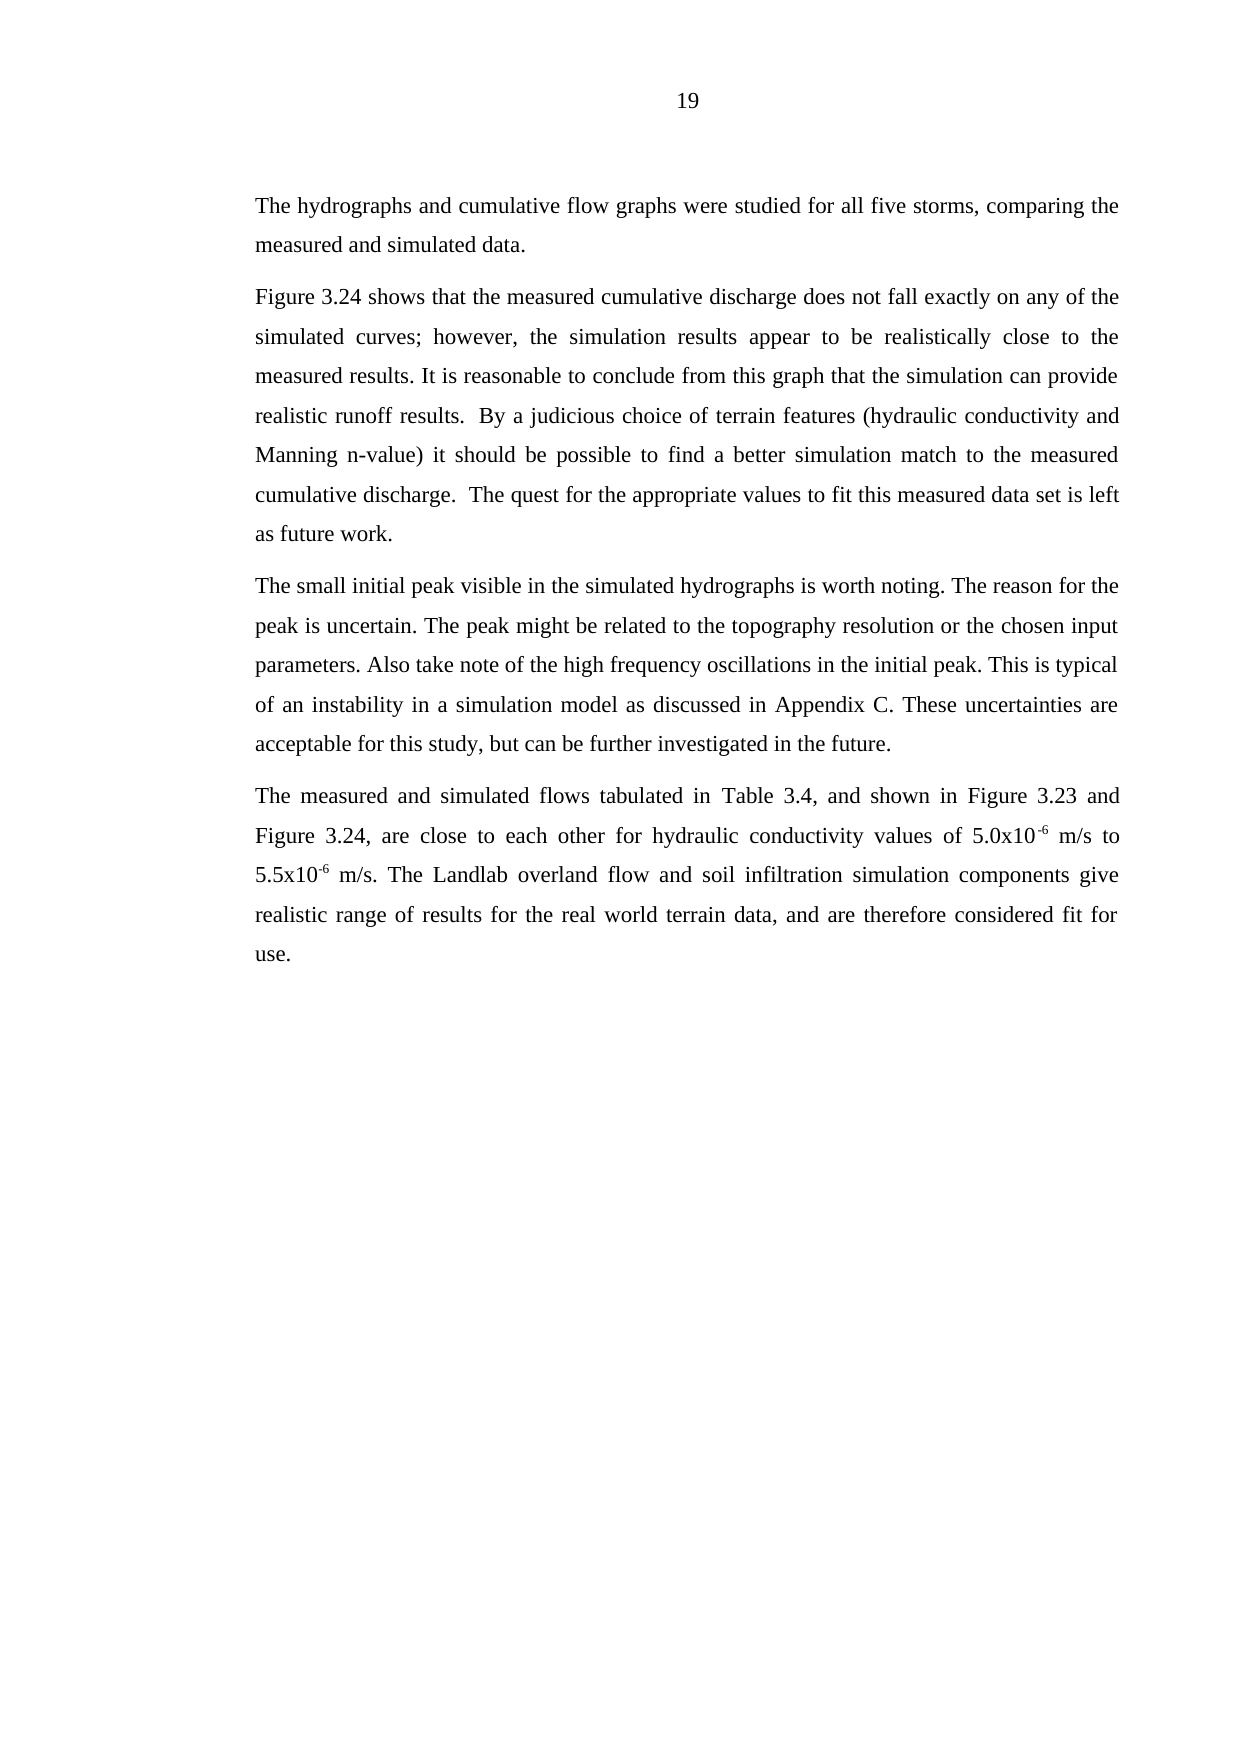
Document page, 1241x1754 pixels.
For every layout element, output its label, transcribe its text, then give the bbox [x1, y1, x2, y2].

text The small initial peak visible in the simulated hydrographs is worth noting. The reason for the peak is uncertain. The peak might be related to the topography resolution or the chosen input parameters. Also take note of the high frequency oscillations in the initial peak. This is typical of an instability in a simulation model as discussed in Appendix C. These uncertainties are acceptable for this study, but can be further investigated in the future. [255, 572, 1120, 757]
text The hydrographs and cumulative flow graphs were studied for all five storms, comparing the measured and simulated data. [255, 192, 1120, 258]
